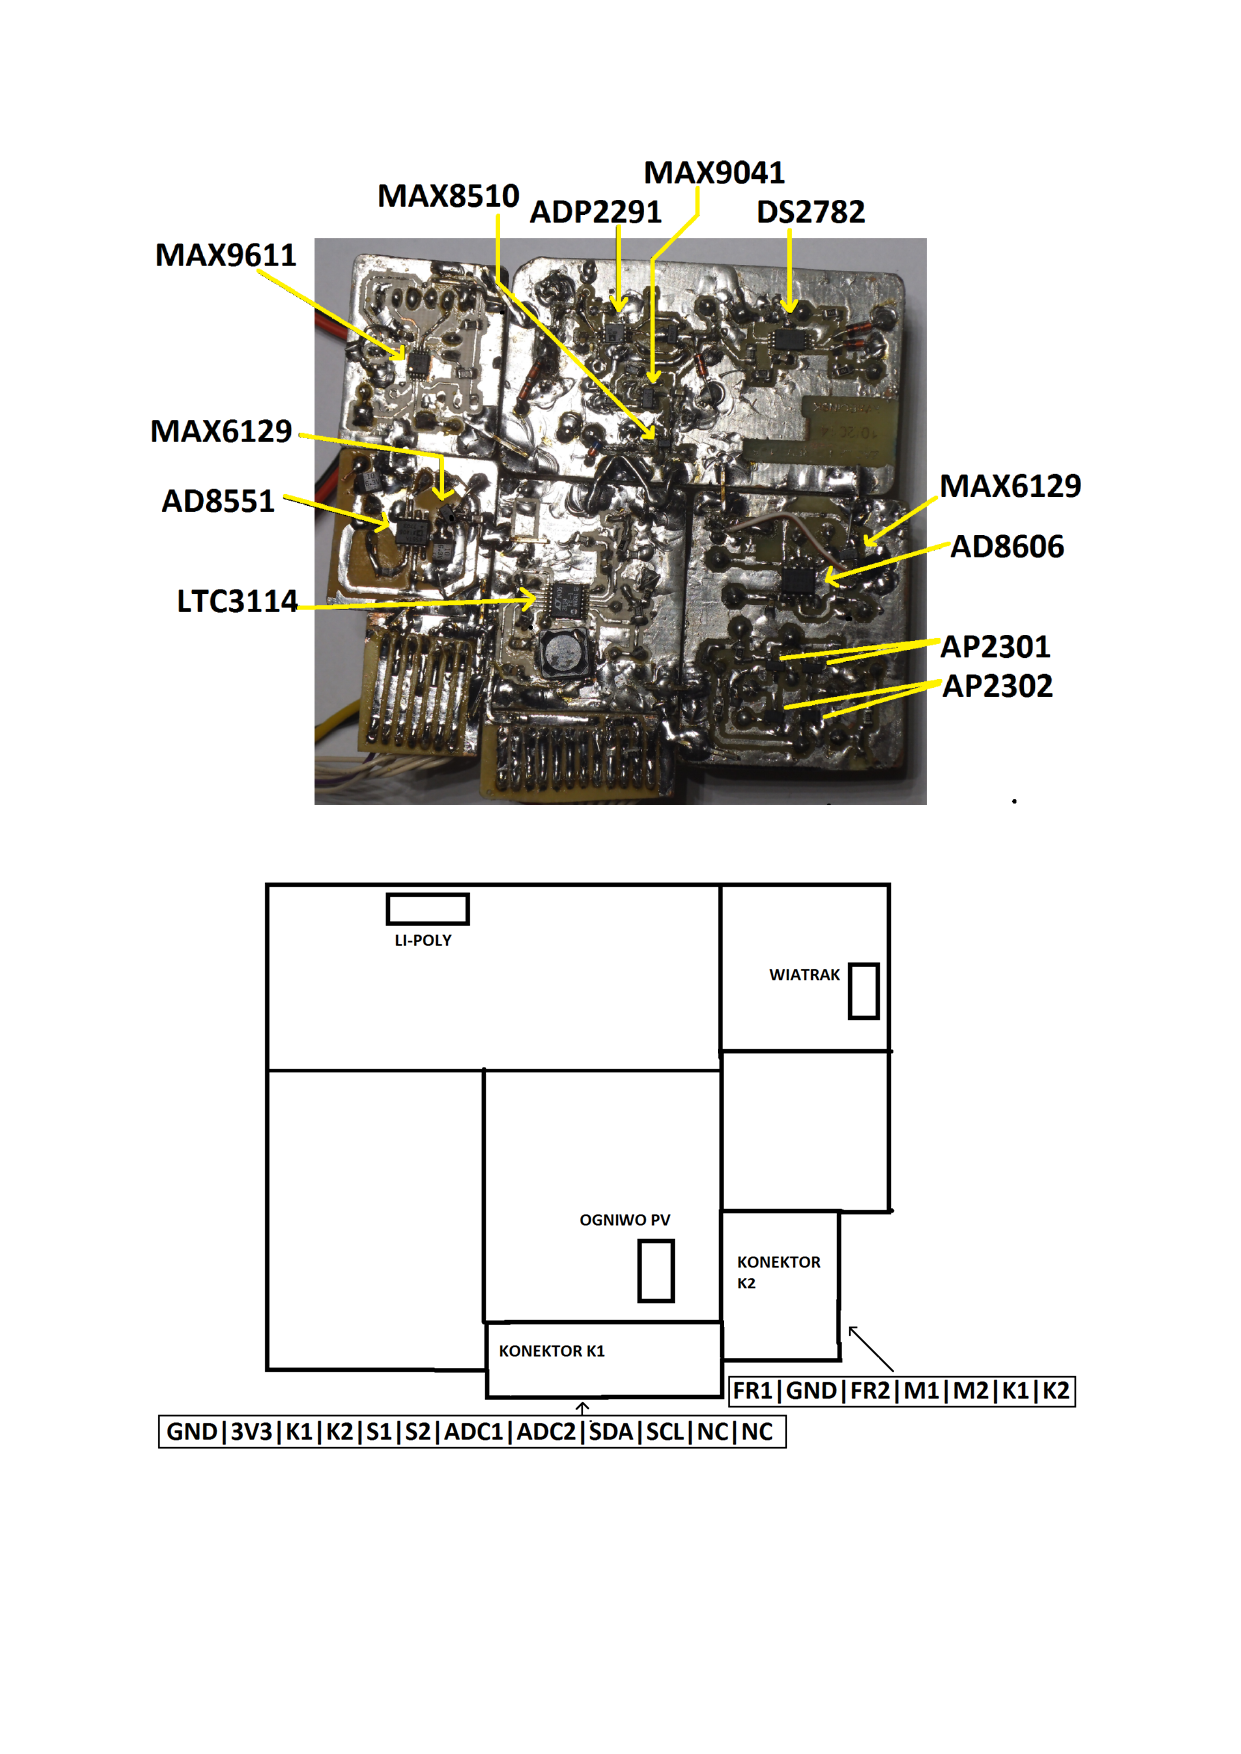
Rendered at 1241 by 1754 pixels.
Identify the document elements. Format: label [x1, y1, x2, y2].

picture [147, 861, 1093, 1491]
picture [147, 147, 1091, 805]
